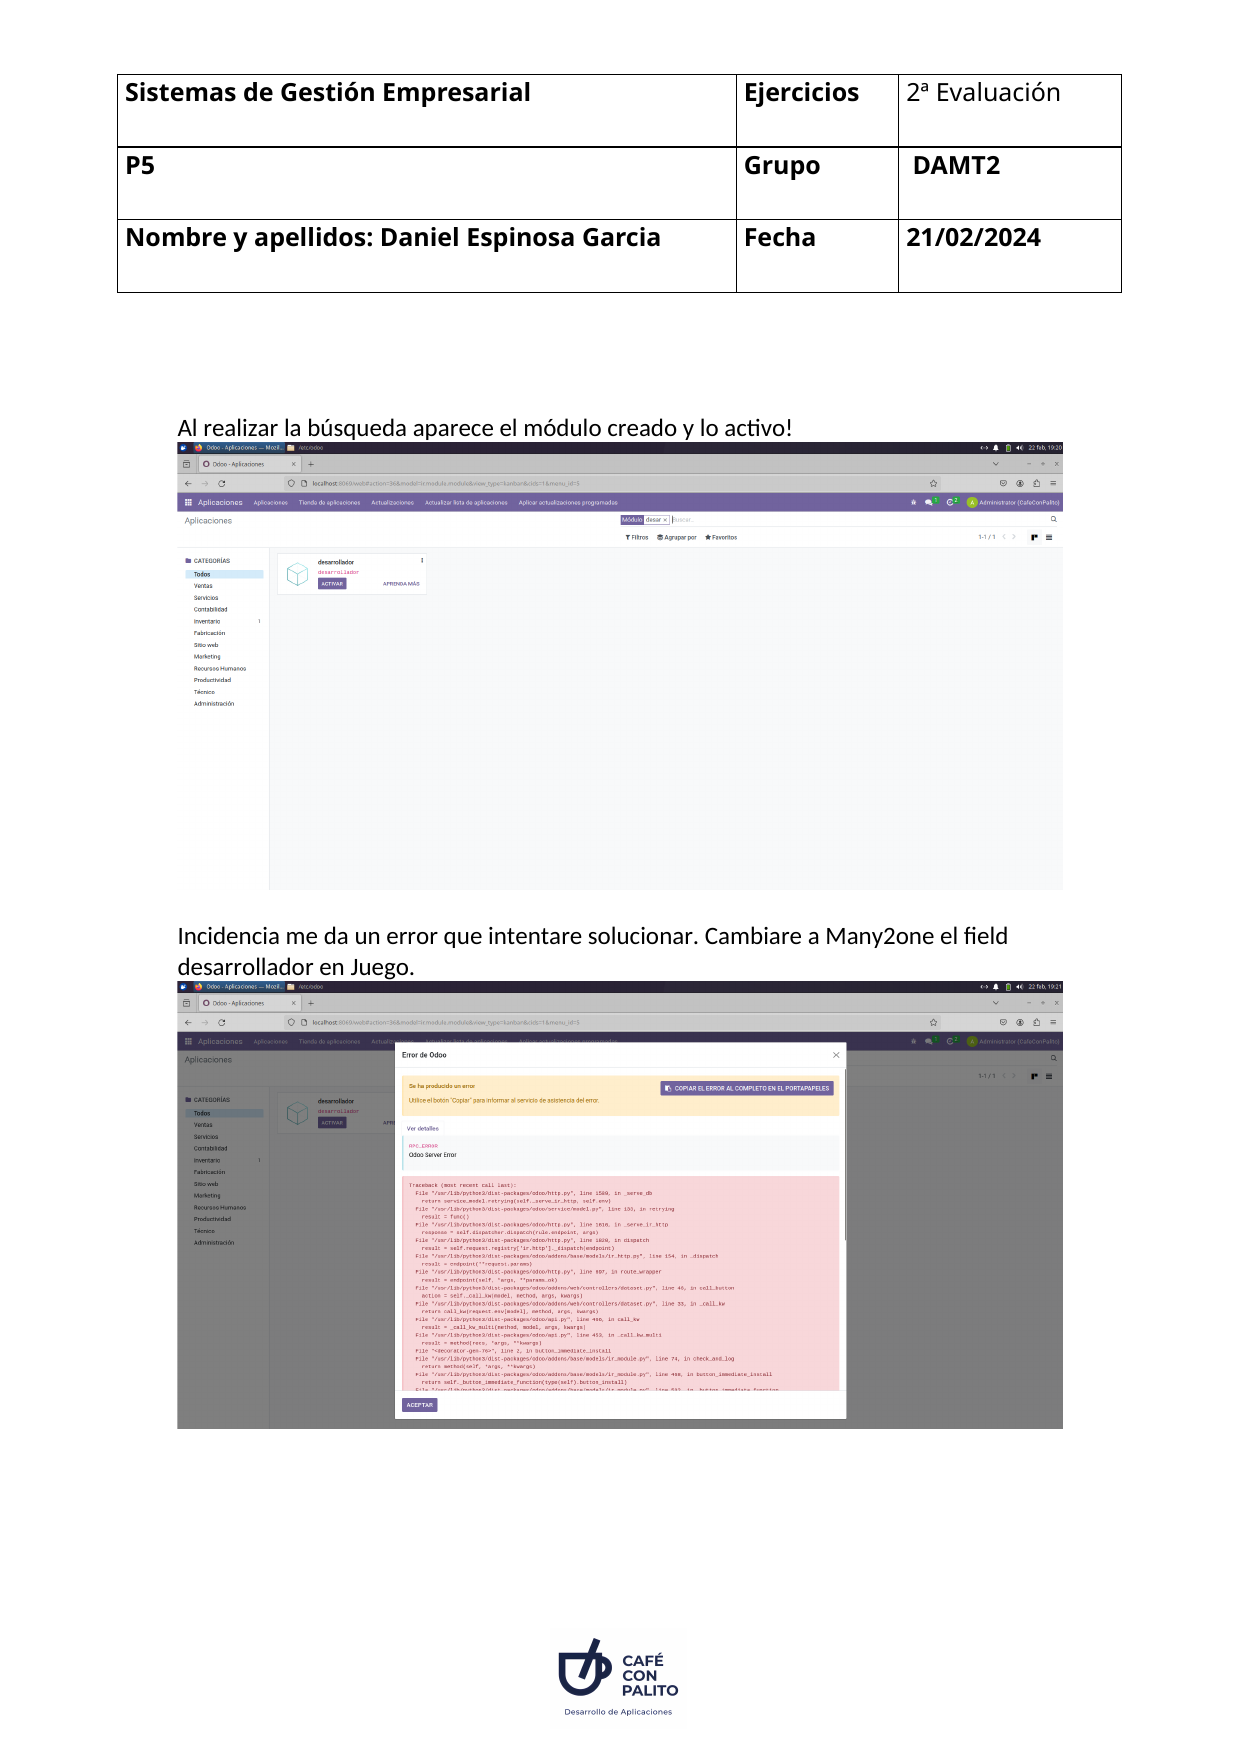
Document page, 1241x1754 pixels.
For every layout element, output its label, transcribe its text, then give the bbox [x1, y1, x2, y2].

picture [549, 1628, 688, 1729]
picture [177, 981, 1063, 1429]
picture [177, 442, 1063, 890]
text Al realizar la búsqueda aparece el módulo creado y lo activo! [177, 412, 1063, 442]
text Incidencia me da un error que intentare solucionar. Cambiare a Many2one el field desarrollador en Juego. [177, 920, 1063, 981]
